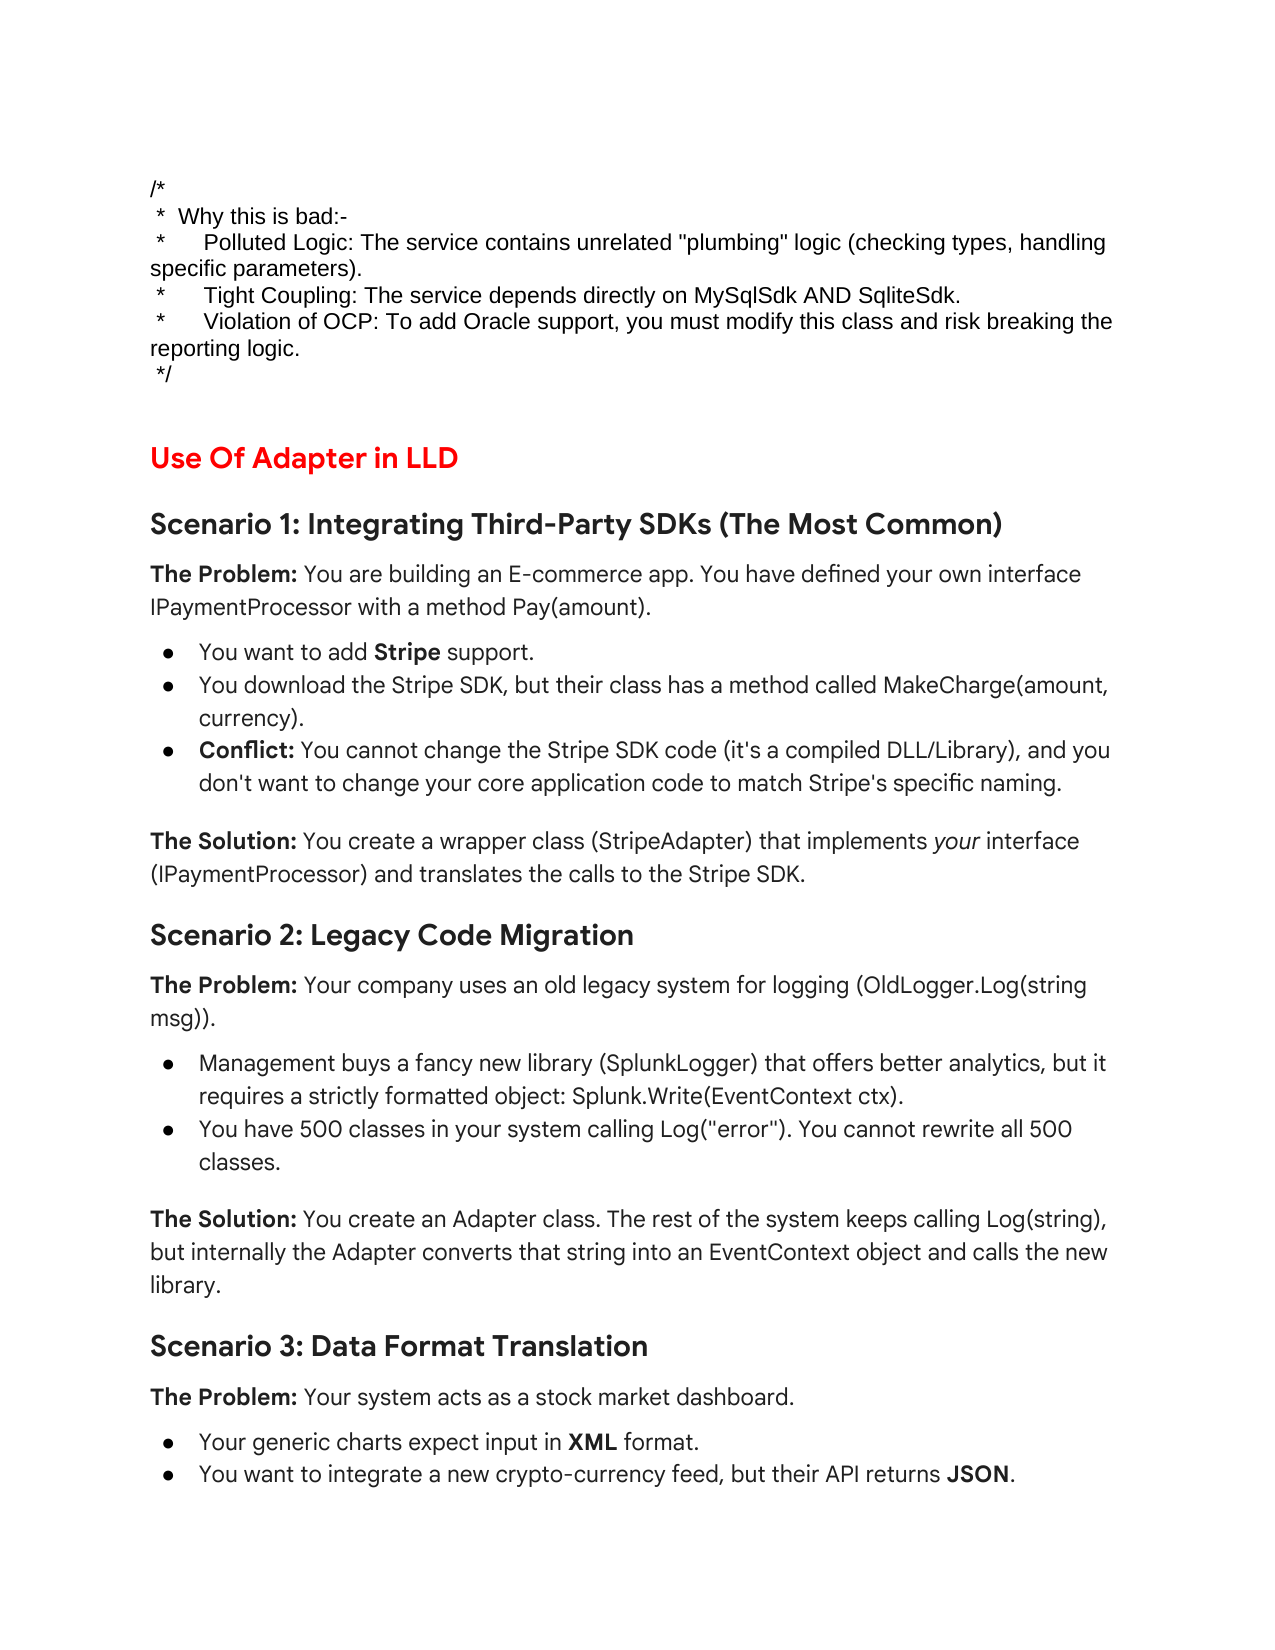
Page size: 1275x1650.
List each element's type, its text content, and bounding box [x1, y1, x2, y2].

text The Problem: Your system acts as a stock market dashboard. [150, 1383, 1125, 1412]
text * Tight Coupling: The service depends directly on MySqlSdk AND SqliteSdk. [150, 282, 1125, 308]
subtitle Scenario 2: Legacy Code Migration [150, 918, 1125, 954]
text Use Of Adapter in LLD [150, 440, 1125, 476]
list You want to add Stripe support. [161, 639, 1125, 667]
text The Problem: Your company uses an old legacy system for logging (OldLogger.Log(string msg)). [150, 972, 1125, 1033]
list Your generic charts expect input in XML format. [161, 1428, 1125, 1457]
list You have 500 classes in your system calling Log("error"). You cannot rewrite all 500 classes. [161, 1115, 1125, 1177]
list You want to integrate a new crypto-currency feed, but their API returns JSON. [161, 1461, 1125, 1489]
text The Problem: You are building an E-commerce app. You have defined your own interface IPaymentProcessor with a method Pay(amount). [150, 561, 1125, 622]
text * Violation of OCP: To add Oracle support, you must modify this class and risk breaking the reporting logic. [150, 308, 1125, 361]
text */ [150, 361, 1125, 387]
text * Polluted Logic: The service contains unrelated "plumbing" logic (checking types, handling specific parameters). [150, 229, 1125, 282]
list Management buys a fancy new library (SplunkLogger) that offers better analytics, but it requires a strictly formatted object: Splunk.Write(EventContext ctx). [161, 1050, 1125, 1111]
subtitle Scenario 1: Integrating Third-Party SDKs (The Most Common) [150, 507, 1125, 543]
list You download the Stripe SDK, but their class has a method called MakeCharge(amount, currency). [161, 671, 1125, 733]
text The Solution: You create an Adapter class. The rest of the system keeps calling Log(string), but internally the Adapter converts that string into an EventContext object and calls the new library. [150, 1206, 1125, 1300]
text * Why this is bad:- [150, 203, 1125, 229]
list Conflict: You cannot change the Stripe SDK code (it's a compiled DLL/Library), and you don't want to change your core application code to match Stripe's specific naming. [161, 737, 1125, 798]
text /* [150, 176, 1125, 203]
subtitle Scenario 3: Data Format Translation [150, 1329, 1125, 1365]
text The Solution: You create a wrapper class (StripeAdapter) that implements your interface (IPaymentProcessor) and translates the calls to the Stripe SDK. [150, 827, 1125, 889]
